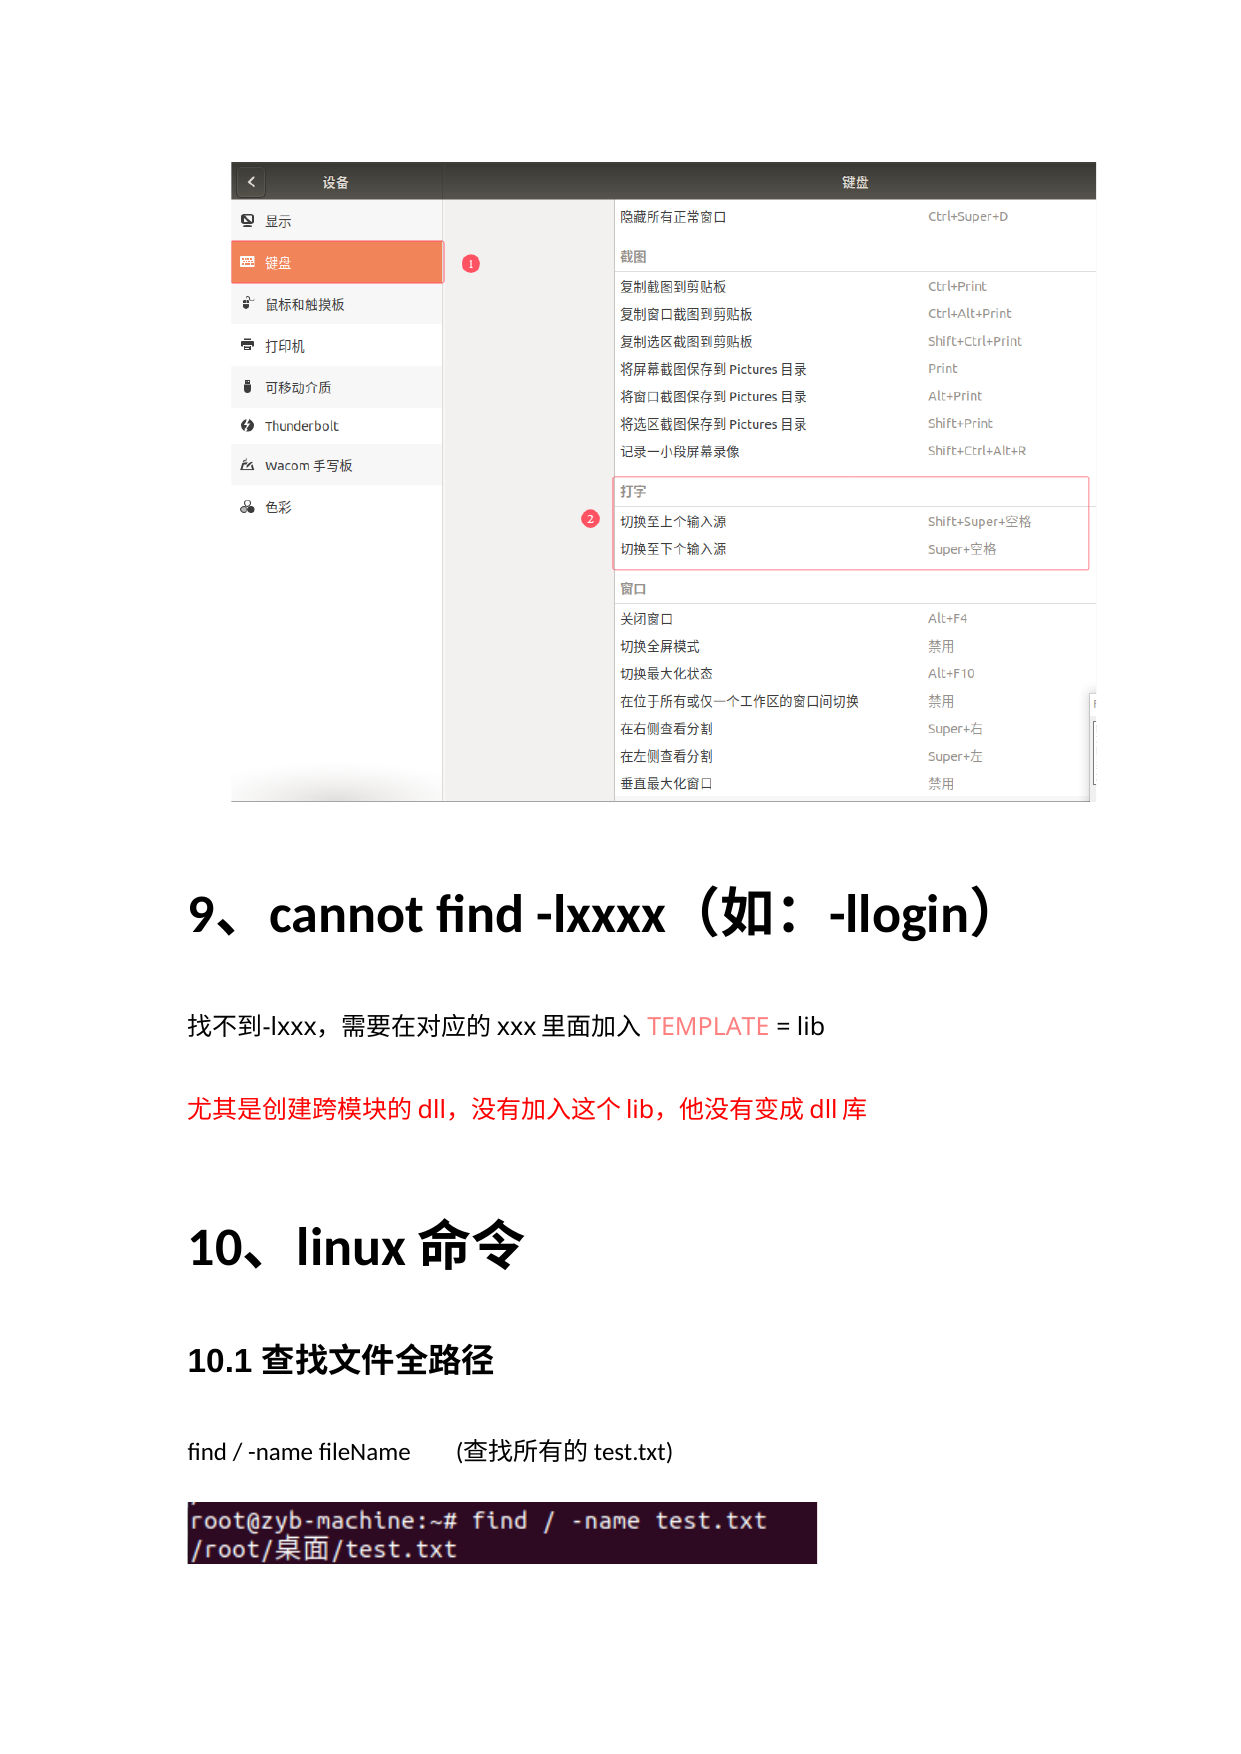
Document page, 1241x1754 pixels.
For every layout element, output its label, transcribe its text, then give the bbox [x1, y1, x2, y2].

subtitle 10.1 查找文件全路径 [187, 1325, 1053, 1390]
text 找不到-lxxx，需要在对应的xxx里面加入 TEMPLATE = lib [187, 992, 1053, 1057]
picture [231, 162, 1097, 802]
subtitle linux命令 [187, 1193, 1053, 1291]
text find / -name fileName (查找所有的test.txt) [187, 1417, 1053, 1482]
text 尤其是创建跨模块的dll，没有加入这个lib，他没有变成dll库 [187, 1075, 1053, 1140]
subtitle cannot find -lxxxx（如：-llogin） [187, 860, 1053, 957]
picture [187, 1502, 818, 1564]
